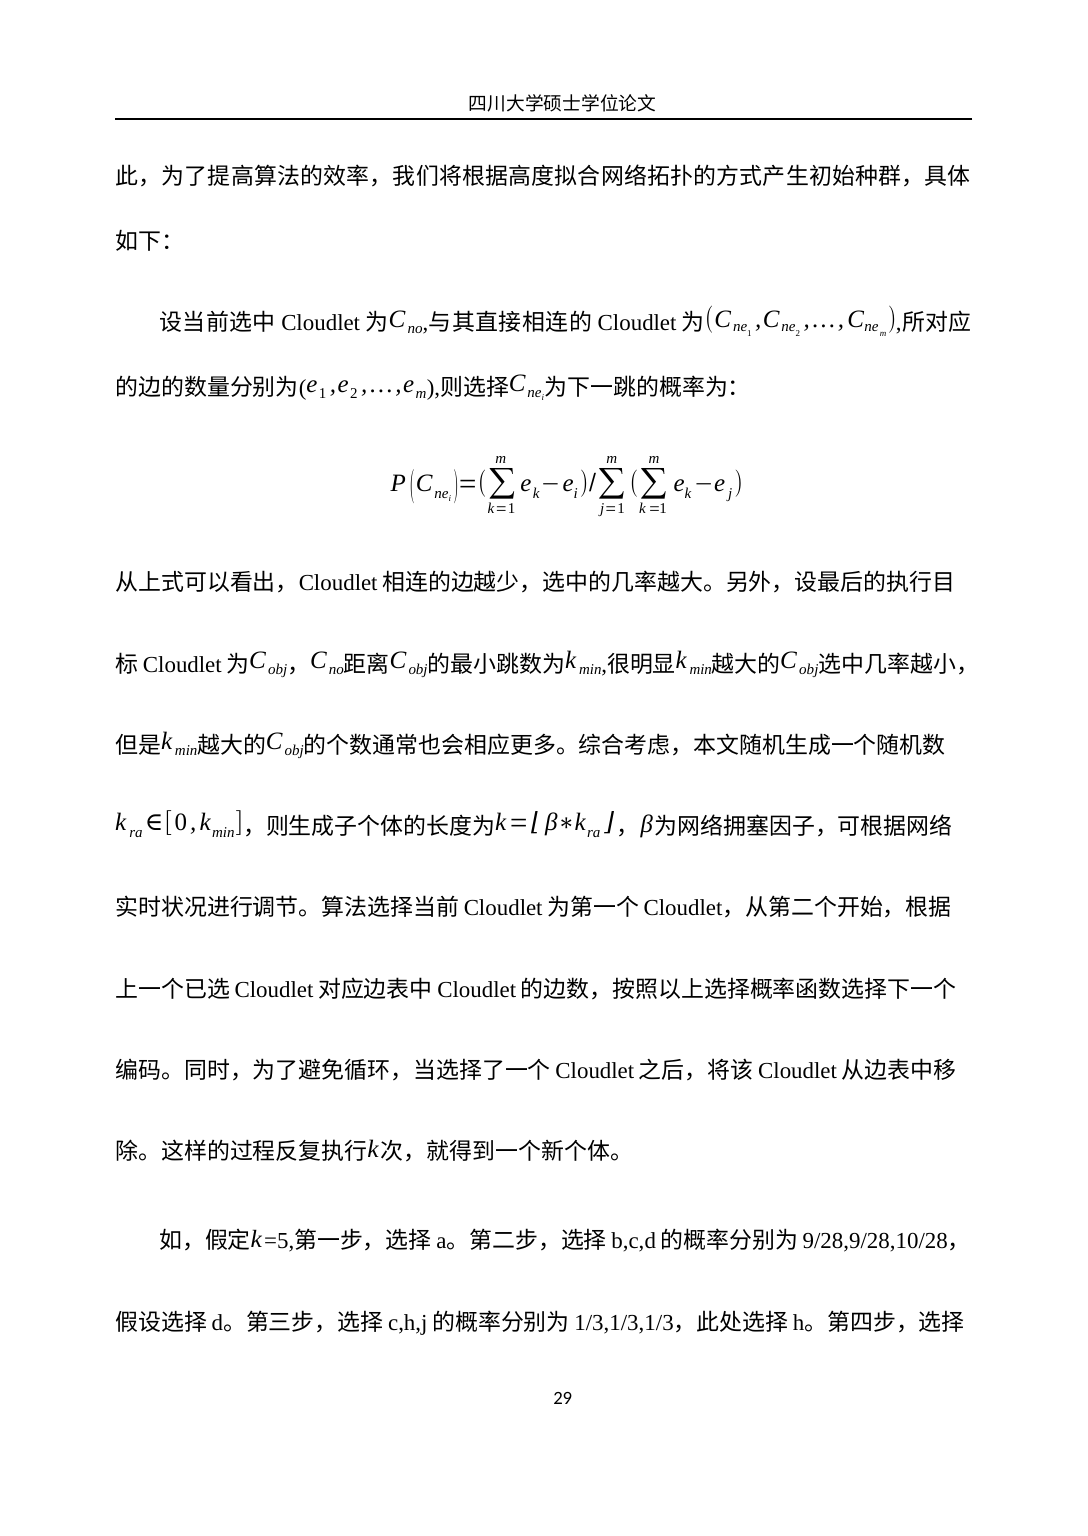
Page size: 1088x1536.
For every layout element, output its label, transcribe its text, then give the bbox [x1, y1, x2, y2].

text 从上式可以看出，Cloudlet相连的边越少，选中的几率越大。另外，设最后的执行目标Cloudlet为，距离的最小跳数为,很明显越大的选中几率越小，但是越大的的个数通常也会相应更多。综合考虑，本文随机生成一个随机数，则生成子个体的长度为，为网络拥塞因子，可根据网络实时状况进行调节。算法选择当前Cloudlet为第一个Cloudlet，从第二个开始，根据上一个已选Cloudlet对应边表中Cloudlet的边数，按照以上选择概率函数选择下一个编码。同时，为了避免循环，当选择了一个Cloudlet之后，将该Cloudlet从边表中移除。这样的过程反复执行次，就得到一个新个体。 [115, 548, 972, 1182]
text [115, 142, 972, 272]
text 设当前选中Cloudlet为,与其直接相连的Cloudlet为,所对应的边的数量分别为(),则选择为下一跳的概率为： [115, 288, 972, 418]
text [115, 1207, 972, 1353]
